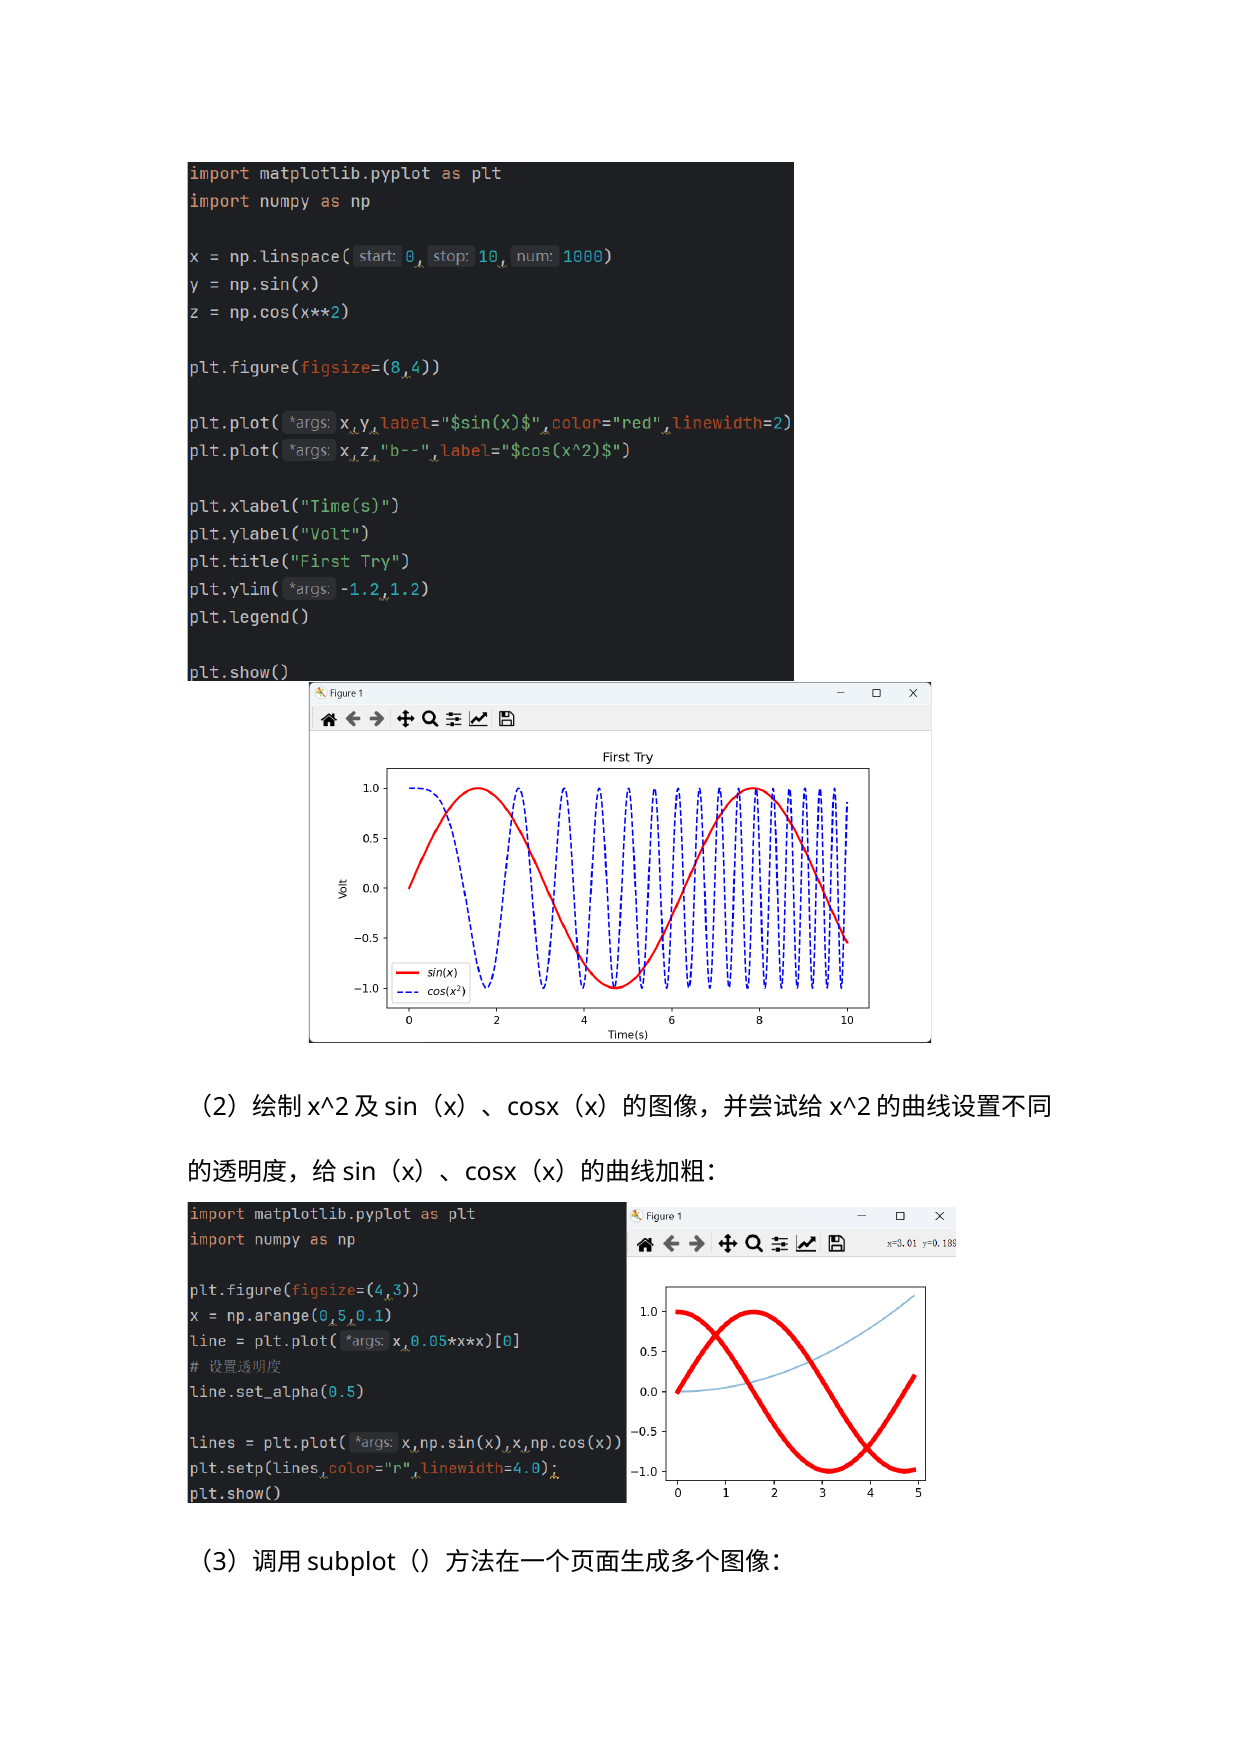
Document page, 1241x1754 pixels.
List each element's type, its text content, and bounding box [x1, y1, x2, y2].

picture [187, 162, 794, 681]
picture [187, 1202, 956, 1503]
picture [308, 682, 932, 1043]
list 调用subplot（）方法在一个页面生成多个图像： [187, 1527, 1053, 1592]
list 绘制x^2及sin（x）、cosx（x）的图像，并尝试给x^2的曲线设置不同的透明度，给sin（x）、cosx（x）的曲线加粗： [187, 1072, 1053, 1202]
